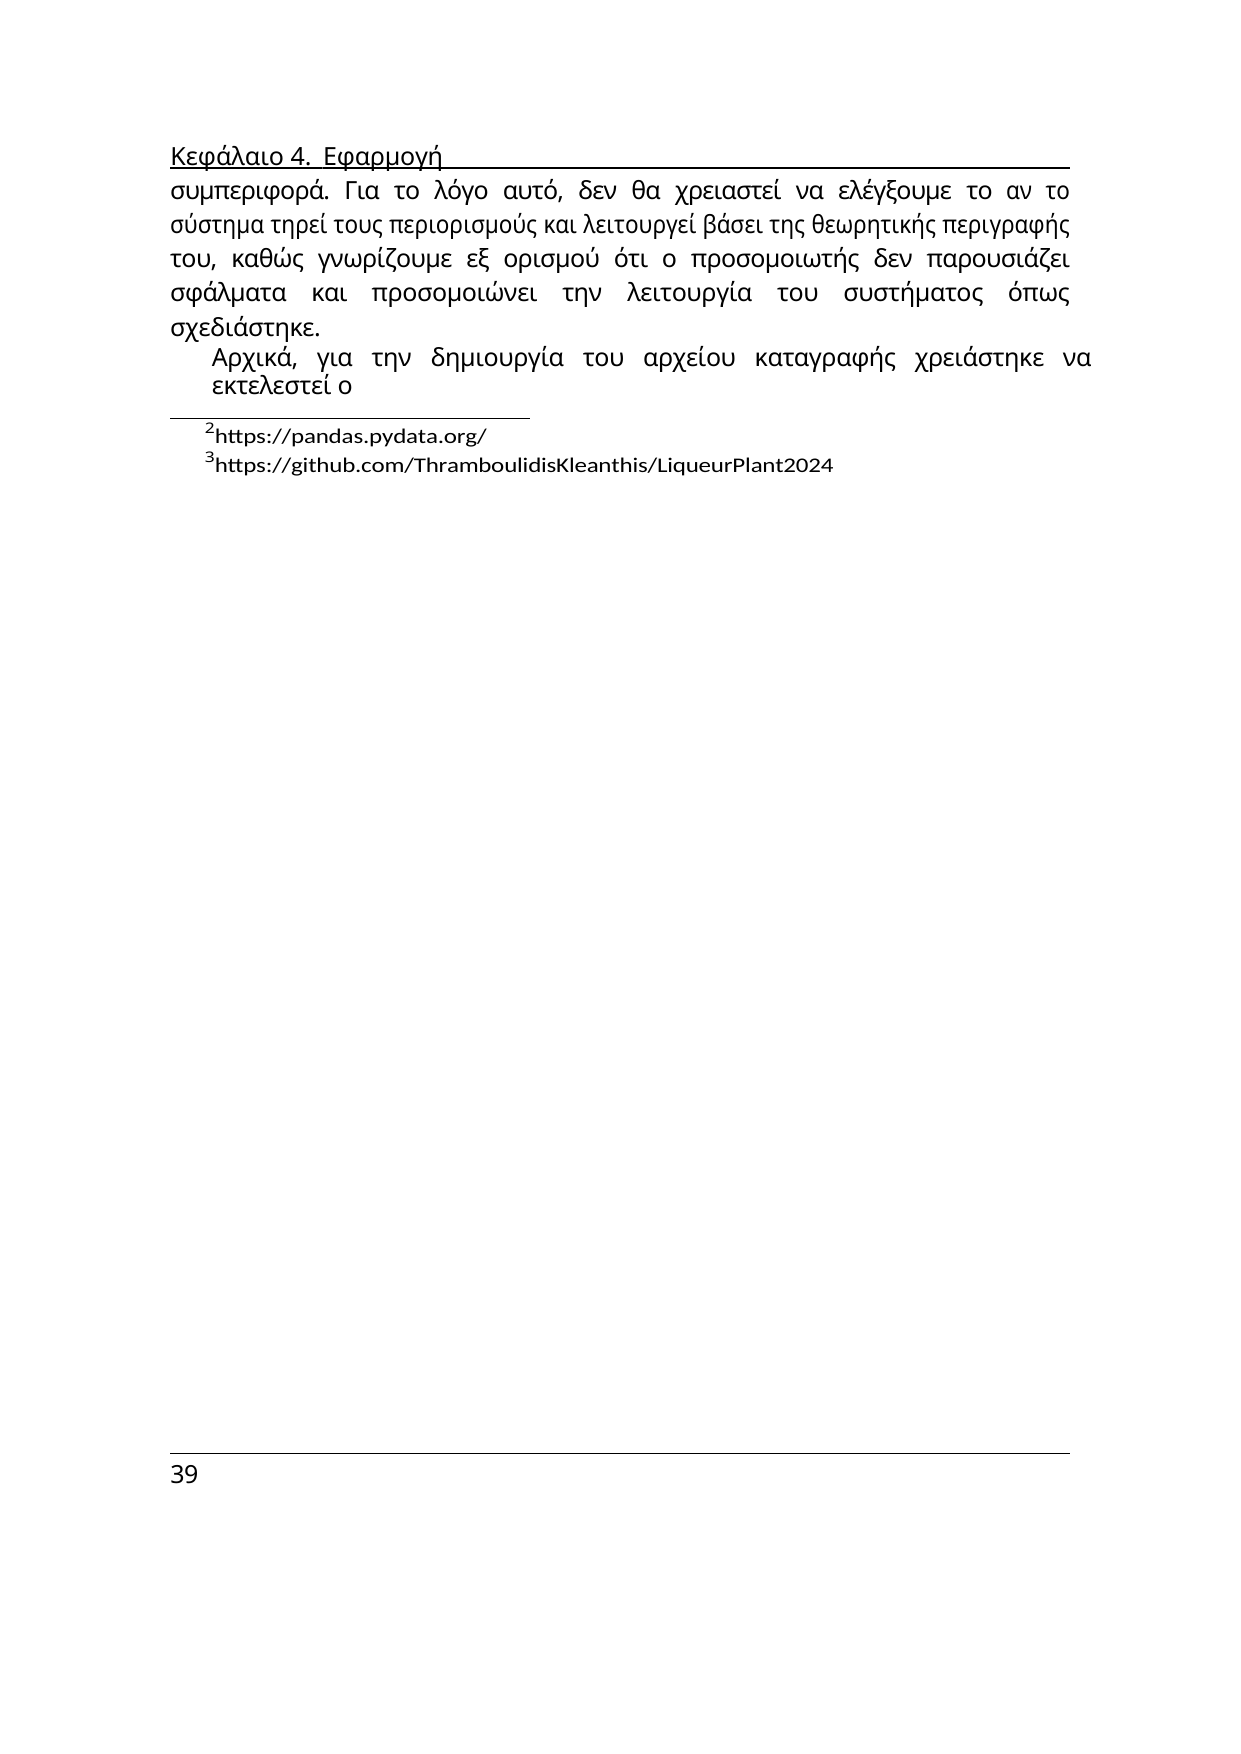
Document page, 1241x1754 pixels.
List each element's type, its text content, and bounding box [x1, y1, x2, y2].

text 2https://pandas.pydata.org/ 3https://github.com/ThramboulidisKleanthis/LiqueurPlant2024 [204, 421, 1092, 478]
text Αρχικά, για την δημιουργία του αρχείου καταγραφής χρειάστηκε να εκτελεστεί ο [212, 343, 1092, 400]
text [170, 173, 1071, 343]
